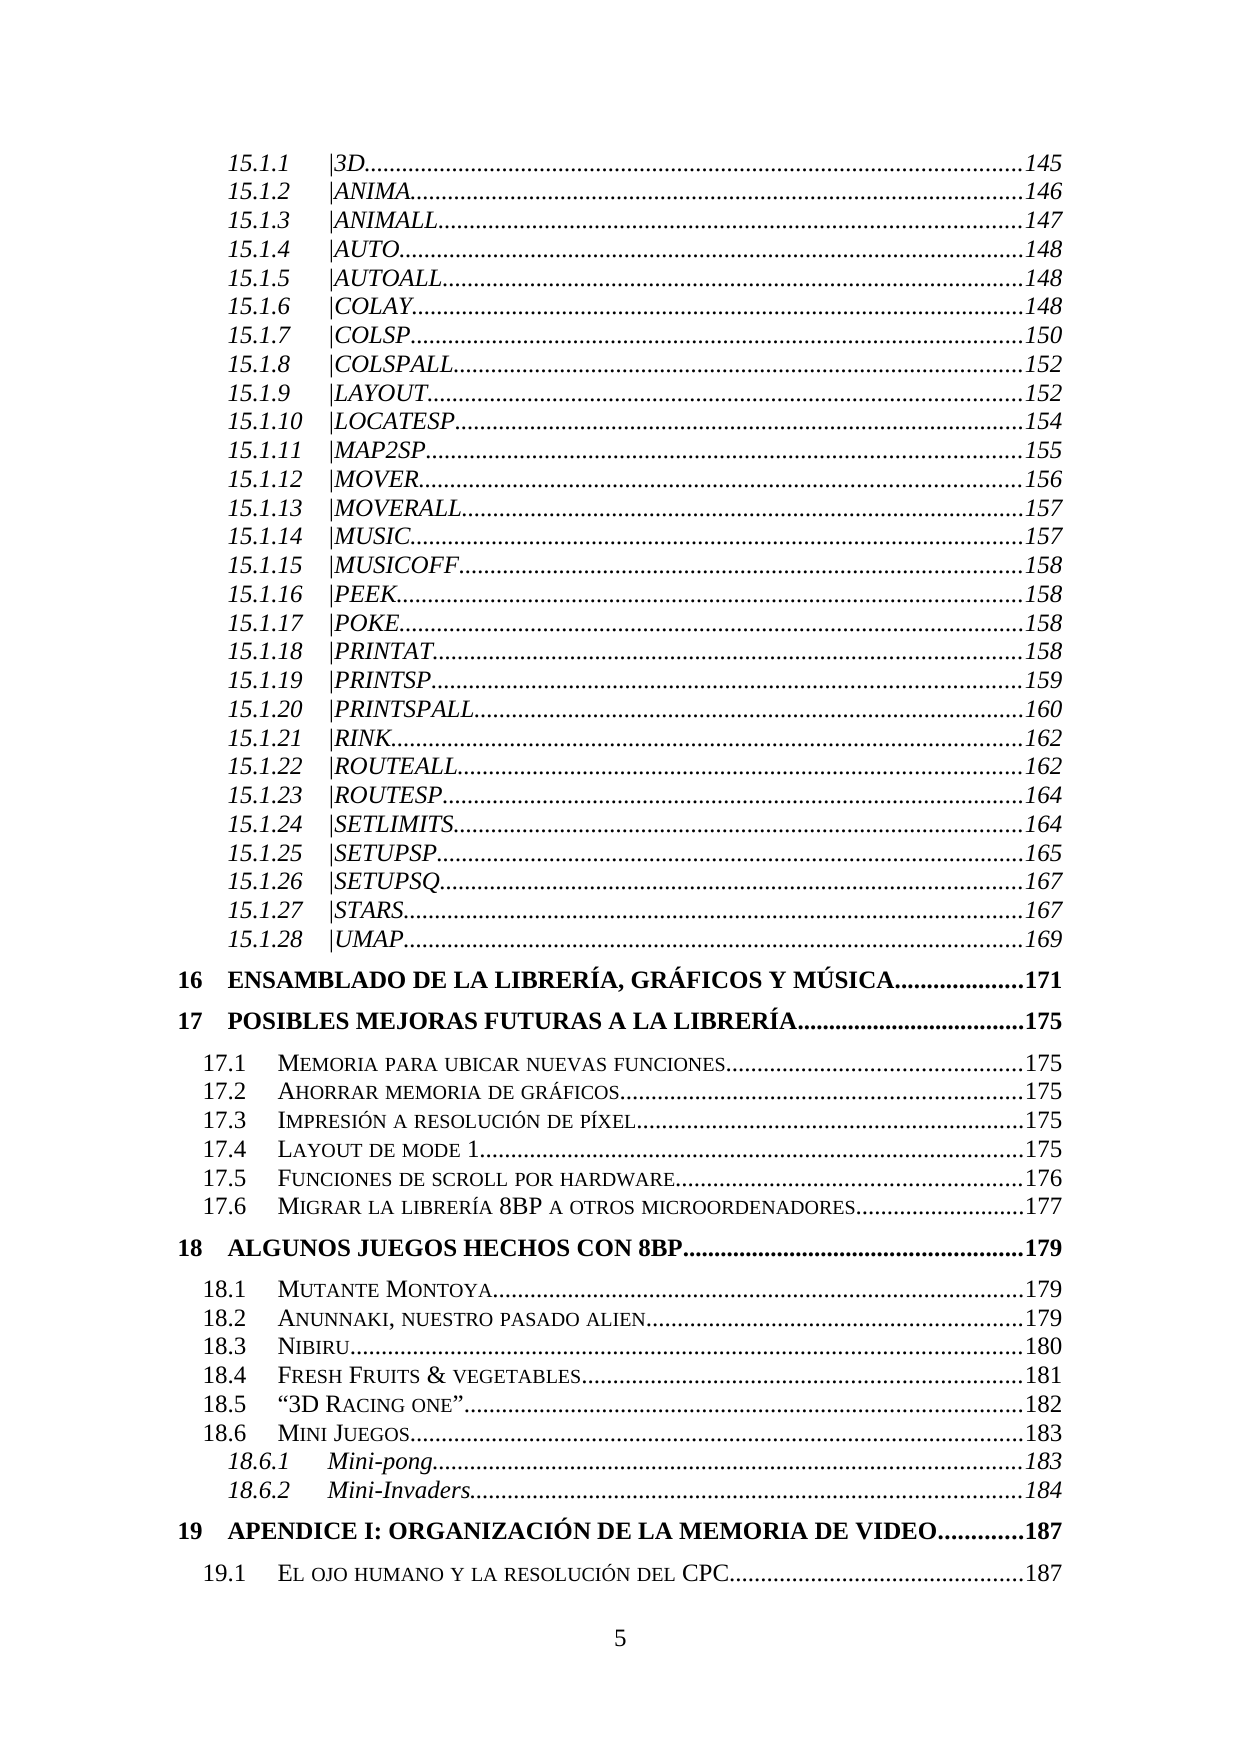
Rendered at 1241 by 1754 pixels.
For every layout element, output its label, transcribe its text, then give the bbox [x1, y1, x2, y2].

text 15.1.8 |COLSPALL 152 [227, 349, 1063, 378]
text 15.1.19 |PRINTSP 159 [227, 665, 1063, 694]
text 15.1.26 |SETUPSQ 167 [227, 866, 1063, 895]
text 15.1.16 |PEEK 158 [227, 579, 1063, 608]
text 17.5 Funciones de scroll por hardware 176 [202, 1163, 1063, 1191]
text 17.4 Layout de mode 1 175 [202, 1134, 1063, 1163]
text 15.1.20 |PRINTSPALL 160 [227, 694, 1063, 723]
text 18.5 “3D Racing one” 182 [202, 1389, 1063, 1418]
text 17.6 Migrar la librería 8BP a otros microordenadores 177 [202, 1191, 1063, 1220]
text 15.1.10 |LOCATESP 154 [227, 406, 1063, 435]
text 15.1.3 |ANIMALL 147 [227, 205, 1063, 234]
text 17.3 Impresión a resolución de píxel 175 [202, 1105, 1063, 1134]
text 15.1.1 |3D 145 [227, 148, 1063, 176]
text 15.1.23 |ROUTESP 164 [227, 780, 1063, 809]
text 15.1.9 |LAYOUT 152 [227, 378, 1063, 406]
text 18.6 Mini Juegos 183 [202, 1418, 1063, 1446]
text 15.1.5 |AUTOALL 148 [227, 263, 1063, 291]
text 18.2 Anunnaki, nuestro pasado alien 179 [202, 1303, 1063, 1331]
text 15.1.13 |MOVERALL 157 [227, 493, 1063, 521]
text 19.1 El ojo humano y la resolución del CPC 187 [202, 1558, 1063, 1586]
text 15.1.6 |COLAY 148 [227, 291, 1063, 320]
text 15.1.17 |POKE 158 [227, 608, 1063, 636]
text 18.6.1 Mini-pong 183 [227, 1446, 1063, 1475]
text 17 Posibles mejoras futuras a la librería 175 [177, 1006, 1063, 1035]
text 18.4 Fresh Fruits & vegetables 181 [202, 1360, 1063, 1389]
text 15.1.27 |STARS 167 [227, 895, 1063, 924]
text 17.2 Ahorrar memoria de gráficos 175 [202, 1076, 1063, 1105]
text 15.1.4 |AUTO 148 [227, 234, 1063, 263]
text 15.1.28 |UMAP 169 [227, 924, 1063, 953]
text 18.1 Mutante Montoya 179 [202, 1274, 1063, 1303]
text 18 Algunos juegos hechos con 8BP 179 [177, 1233, 1063, 1261]
text 18.3 Nibiru 180 [202, 1331, 1063, 1360]
text 15.1.14 |MUSIC 157 [227, 521, 1063, 550]
text 19 APENDICE I: Organización de la memoria de video 187 [177, 1516, 1063, 1545]
text 15.1.11 |MAP2SP 155 [227, 435, 1063, 464]
text 15.1.15 |MUSICOFF 158 [227, 550, 1063, 579]
text 15.1.2 |ANIMA 146 [227, 176, 1063, 205]
text 15.1.25 |SETUPSP 165 [227, 838, 1063, 866]
text 15.1.22 |ROUTEALL 162 [227, 751, 1063, 780]
text 16 Ensamblado de la librería, gráficos y música 171 [177, 965, 1063, 994]
text 15.1.18 |PRINTAT 158 [227, 636, 1063, 665]
text 15.1.12 |MOVER 156 [227, 464, 1063, 493]
text 17.1 Memoria para ubicar nuevas funciones 175 [202, 1048, 1063, 1076]
text 15.1.21 |RINK 162 [227, 723, 1063, 751]
text 15.1.24 |SETLIMITS 164 [227, 809, 1063, 838]
text 18.6.2 Mini-Invaders 184 [227, 1475, 1063, 1504]
text 15.1.7 |COLSP 150 [227, 320, 1063, 349]
